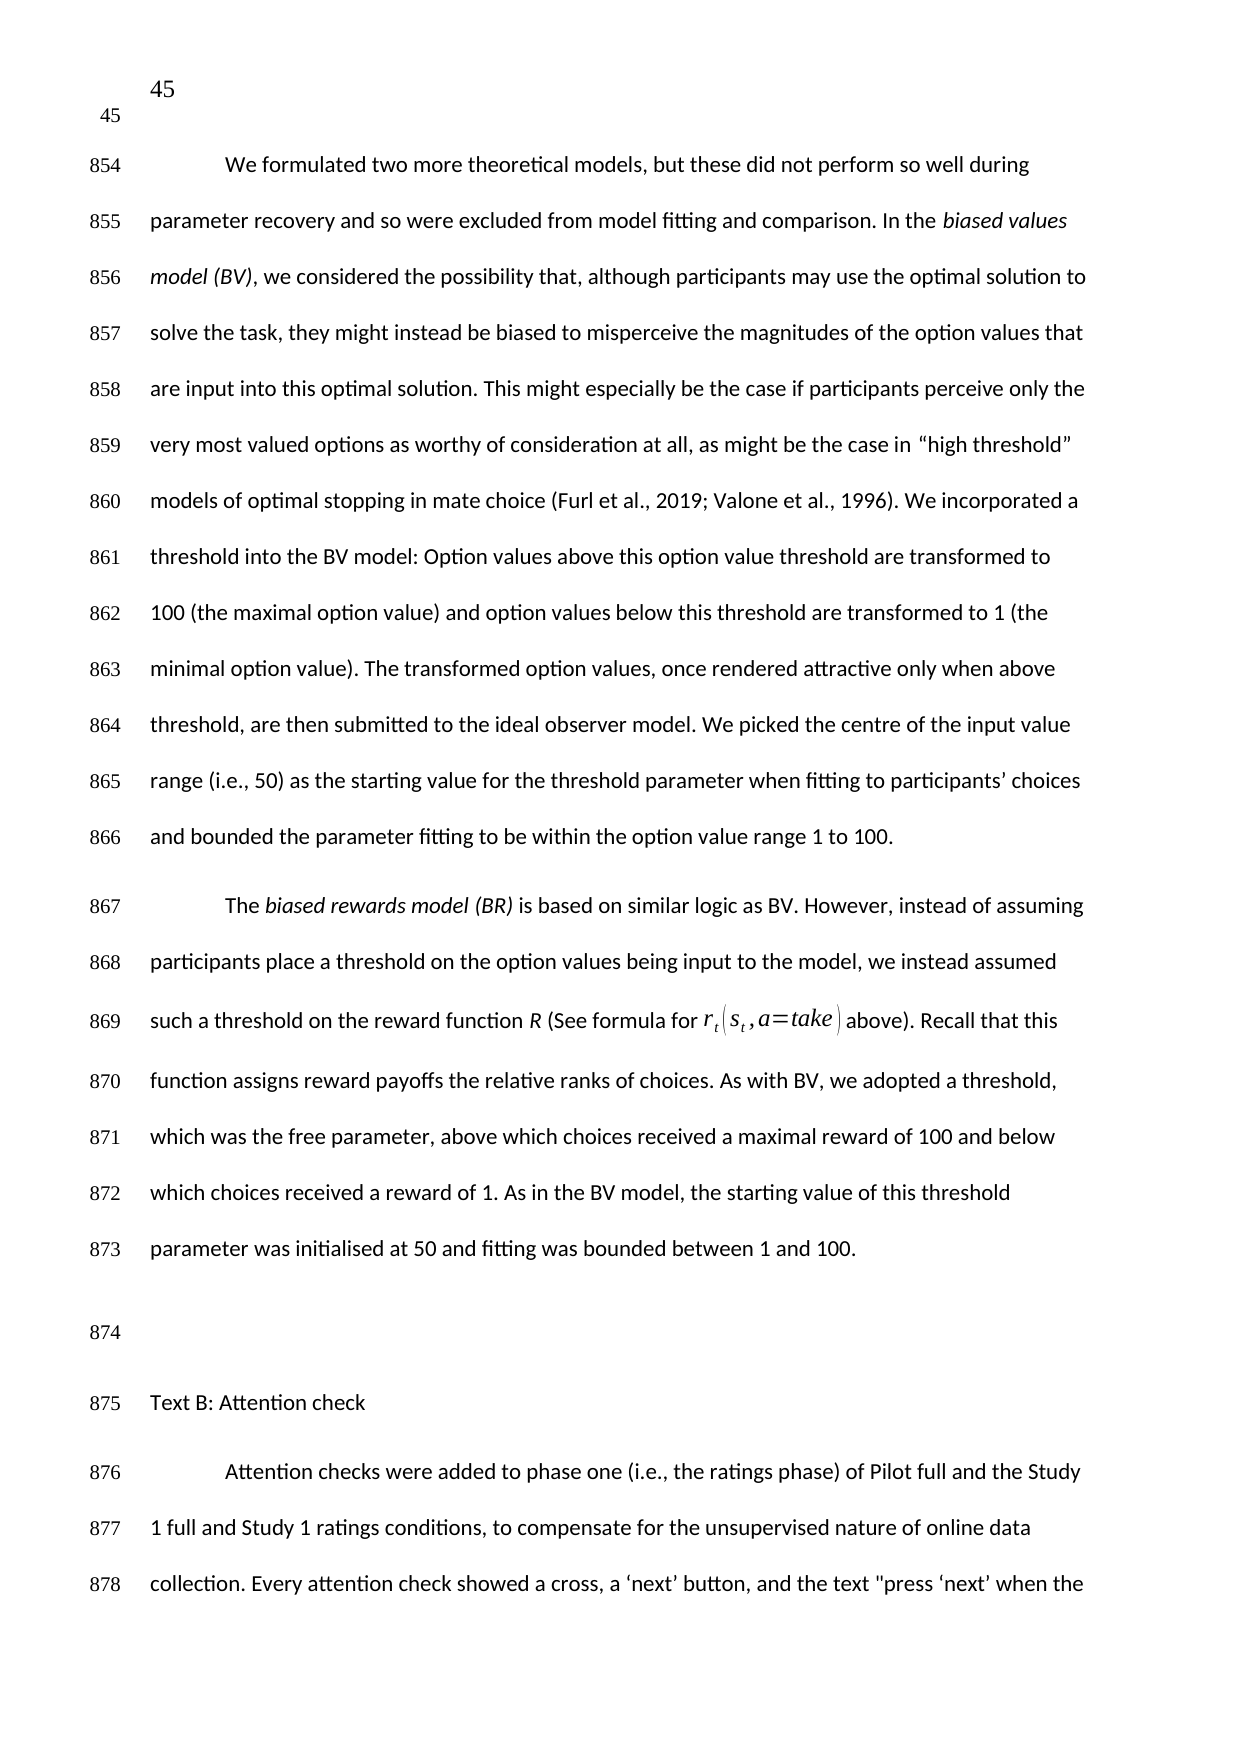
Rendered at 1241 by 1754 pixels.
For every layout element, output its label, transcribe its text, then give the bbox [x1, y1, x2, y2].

text Text B: Attention check [150, 1388, 1090, 1417]
text We formulated two more theoretical models, but these did not perform so well during parameter recovery and so were excluded from model fitting and comparison. In the biased values model (BV), we considered the possibility that, although participants may use the optimal solution to solve the task, they might instead be biased to misperceive the magnitudes of the option values that are input into this optimal solution. This might especially be the case if participants perceive only the very most valued options as worthy of consideration at all, as might be the case in “high threshold” models of optimal stopping in mate choice (Furl et al., 2019; Valone et al., 1996). We incorporated a threshold into the BV model: Option values above this option value threshold are transformed to 100 (the maximal option value) and option values below this threshold are transformed to 1 (the minimal option value). The transformed option values, once rendered attractive only when above threshold, are then submitted to the ideal observer model. We picked the centre of the input value range (i.e., 50) as the starting value for the threshold parameter when fitting to participants’ choices and bounded the parameter fitting to be within the option value range 1 to 100. [150, 150, 1090, 851]
text The biased rewards model (BR) is based on similar logic as BV. However, instead of assuming participants place a threshold on the option values being input to the model, we instead assumed such a threshold on the reward function R (See formula for above). Recall that this function assigns reward payoffs the relative ranks of choices. As with BV, we adopted a threshold, which was the free parameter, above which choices received a maximal reward of 100 and below which choices received a reward of 1. As in the BV model, the starting value of this threshold parameter was initialised at 50 and fitting was bounded between 1 and 100. [150, 891, 1090, 1262]
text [150, 1457, 1090, 1597]
